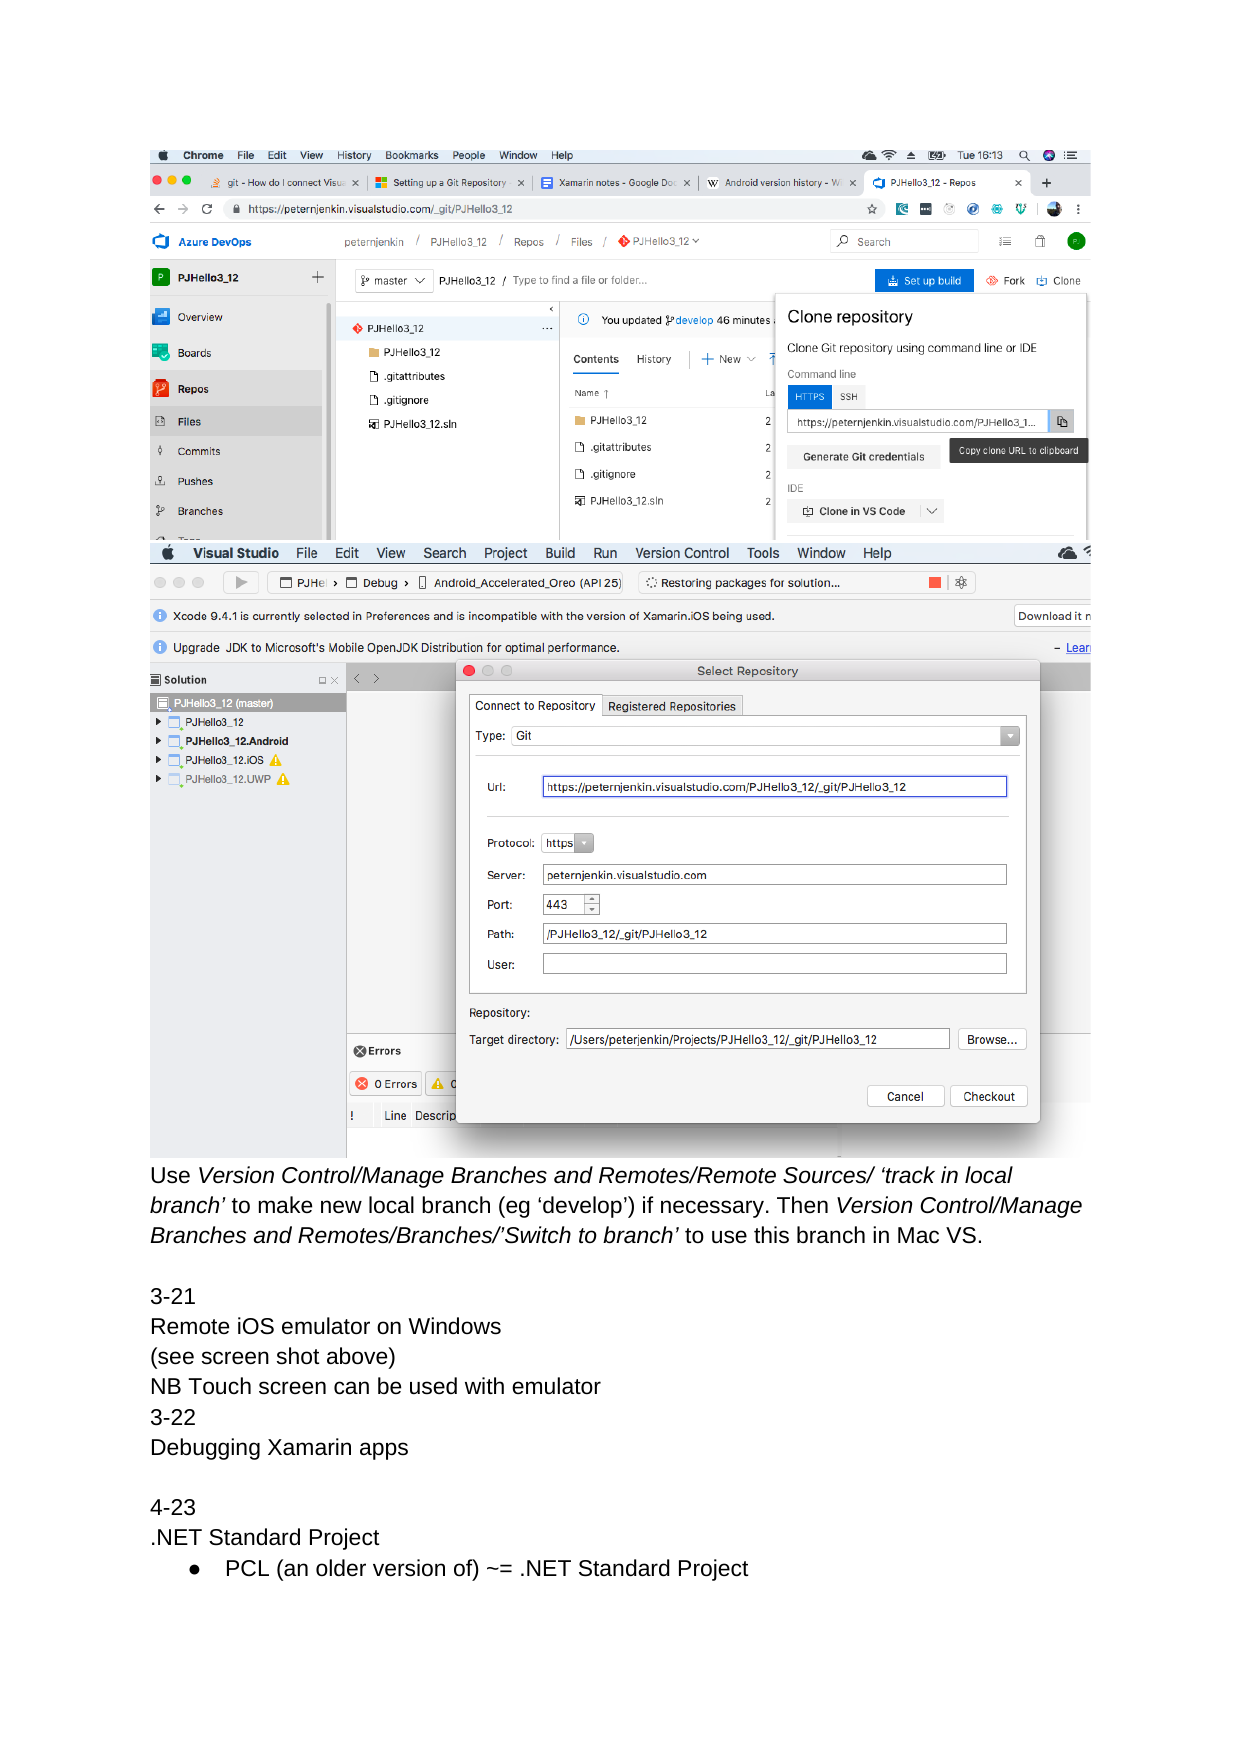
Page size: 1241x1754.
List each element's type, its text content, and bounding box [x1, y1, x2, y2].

text 4-23 [150, 1494, 1090, 1521]
picture [150, 150, 1091, 540]
text NB Touch screen can be used with emulator [150, 1373, 1090, 1400]
text Remote iOS emulator on Windows [150, 1313, 1090, 1339]
list PCL (an older version of) ~= .NET Standard Project [187, 1554, 1090, 1581]
text (see screen shot above) [150, 1343, 1090, 1369]
text Use Version Control/Manage Branches and Remotes/Remote Sources/ ‘track in local branch’ to make new local branch (eg ‘develop’) if necessary. Then Version Control/Manage Branches and Remotes/Branches/’Switch to branch’ to use this branch in Mac VS. [150, 1162, 1090, 1249]
text Debugging Xamarin apps [150, 1434, 1090, 1460]
text 3-21 [150, 1283, 1090, 1309]
text 3-22 [150, 1403, 1090, 1430]
text .NET Standard Project [150, 1524, 1090, 1551]
picture [150, 543, 1091, 1158]
